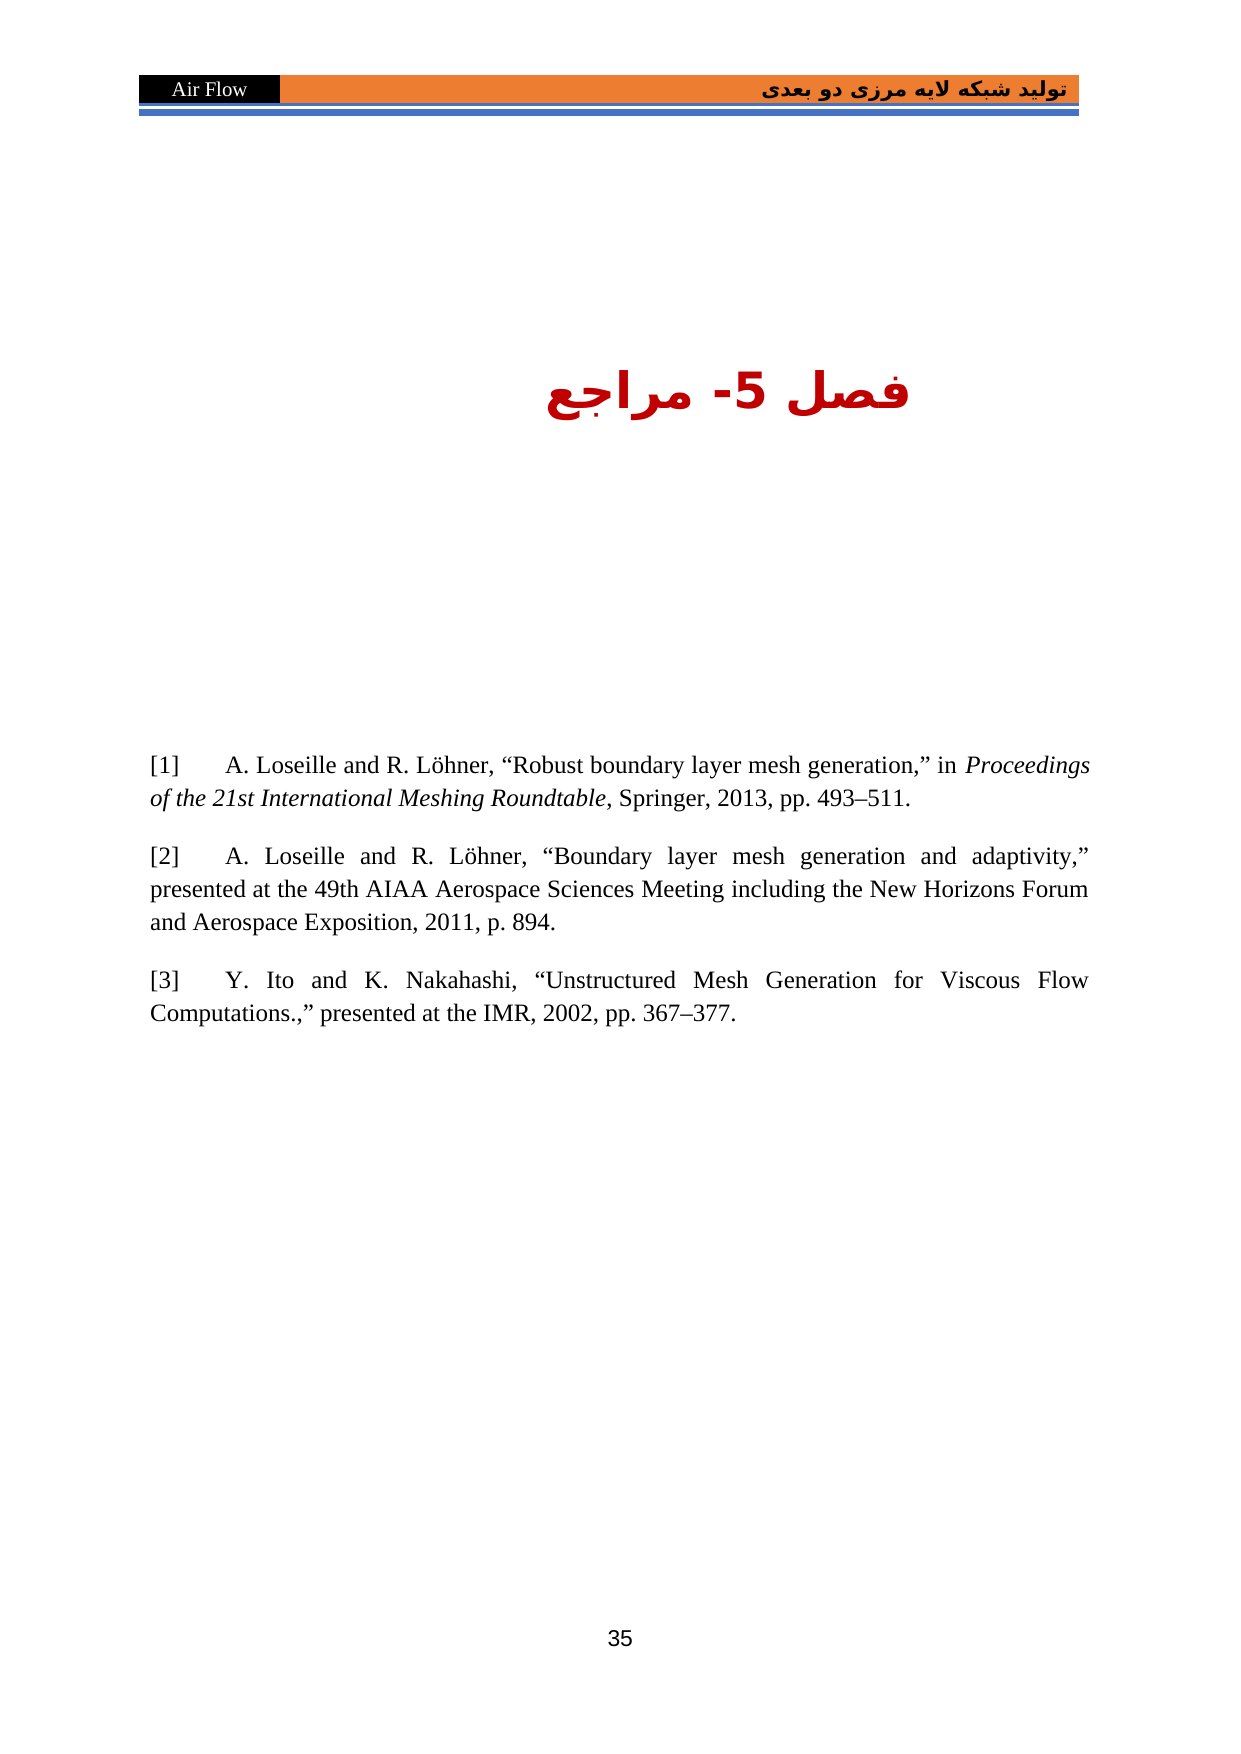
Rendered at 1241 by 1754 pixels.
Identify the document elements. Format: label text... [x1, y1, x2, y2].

text [1] A. Loseille and R. Löhner, “Robust boundary layer mesh generation,” in Proceedings of the 21st International Meshing Roundtable, Springer, 2013, pp. 493–511. [150, 750, 1090, 811]
text [3] Y. Ito and K. Nakahashi, “Unstructured Mesh Generation for Viscous Flow Computations.,” presented at the IMR, 2002, pp. 367–377. [150, 965, 1090, 1027]
text [2] A. Loseille and R. Löhner, “Boundary layer mesh generation and adaptivity,” presented at the 49th AIAA Aerospace Sciences Meeting including the New Horizons Forum and Aerospace Exposition, 2011, p. 894. [150, 841, 1090, 936]
subtitle مراجع [150, 362, 1090, 421]
